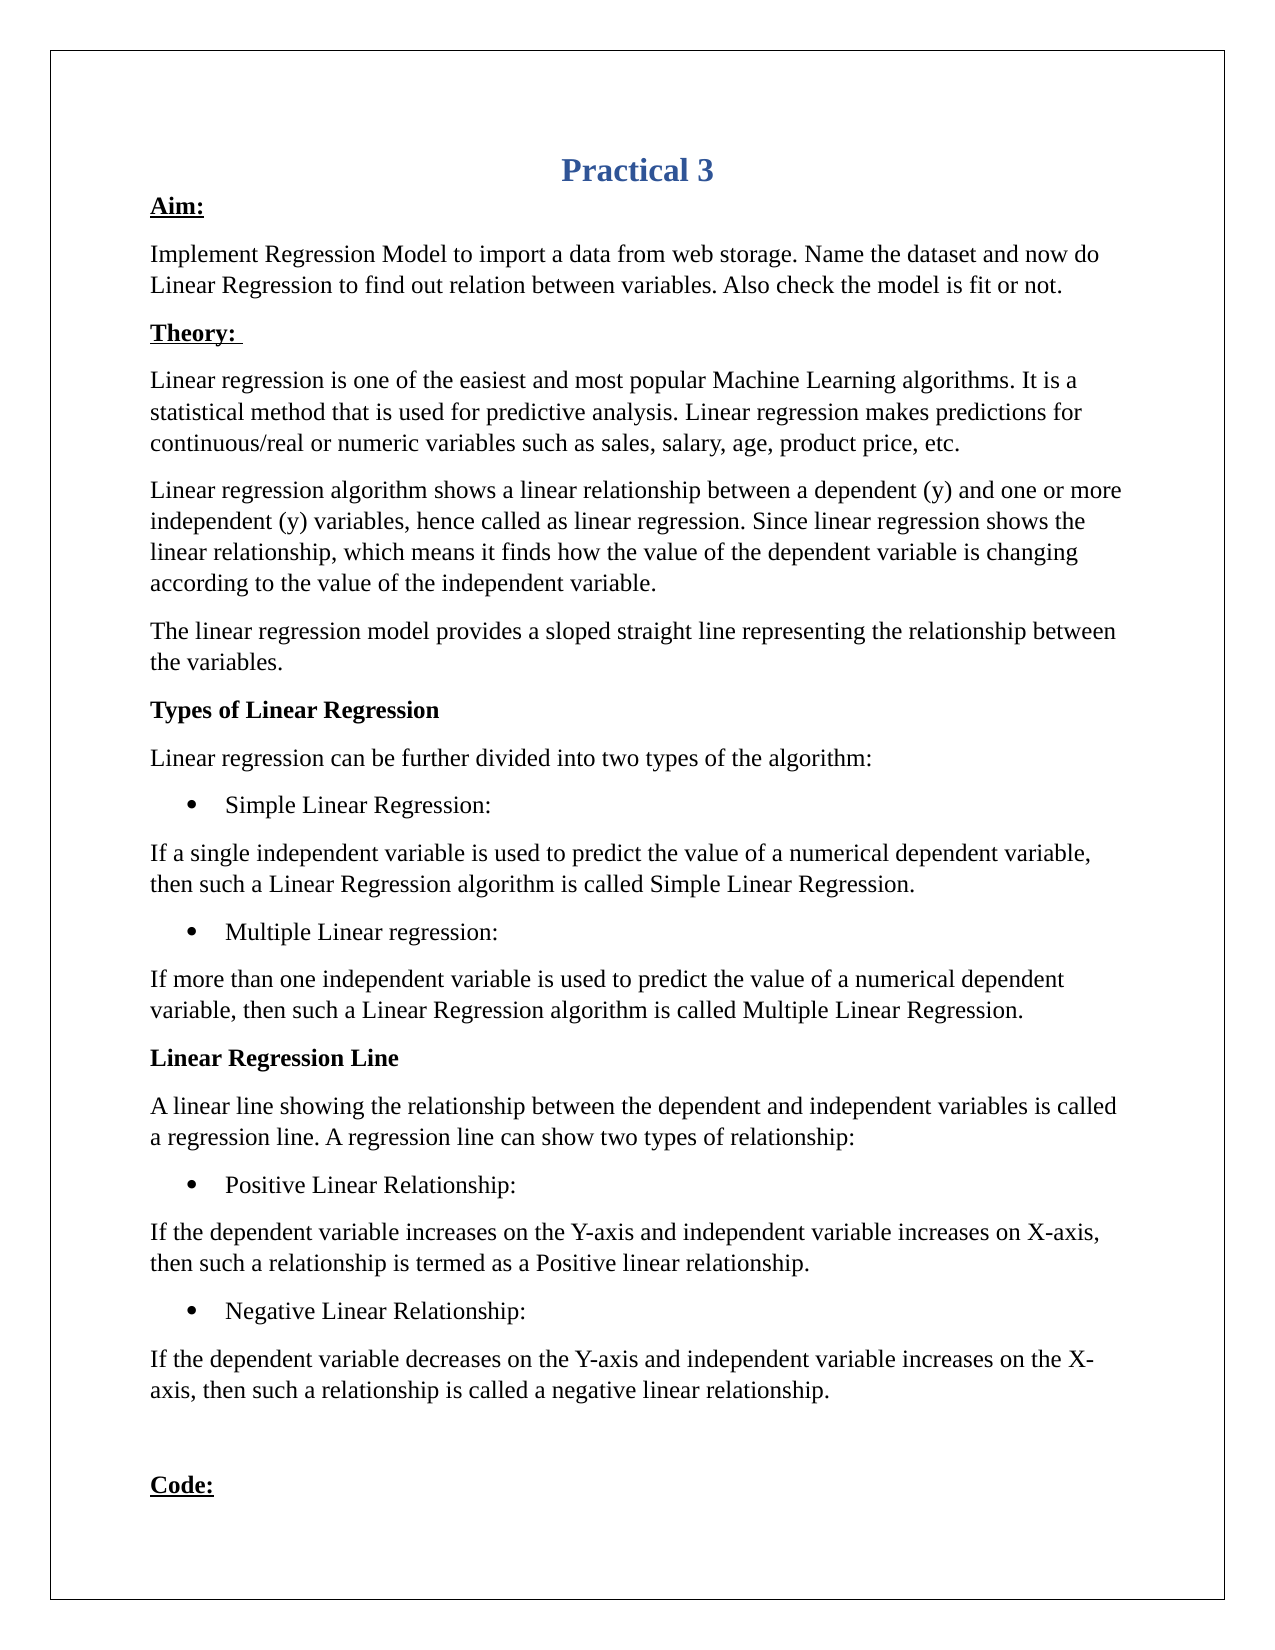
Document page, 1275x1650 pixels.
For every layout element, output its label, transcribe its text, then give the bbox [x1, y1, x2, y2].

text Linear regression is one of the easiest and most popular Machine Learning algorithms. It is a statistical method that is used for predictive analysis. Linear regression makes predictions for continuous/real or numeric variables such as sales, salary, age, product price, etc. [150, 366, 1125, 456]
text Theory: [150, 318, 1125, 347]
text Linear regression can be further divided into two types of the algorithm: [150, 743, 1125, 771]
subtitle Practical 3 [150, 150, 1125, 188]
text If a single independent variable is used to predict the value of a numerical dependent variable, then such a Linear Regression algorithm is called Simple Linear Regression. [150, 838, 1125, 898]
text Code: [150, 1470, 1125, 1499]
text Types of Linear Regression [150, 695, 1125, 724]
text Linear regression algorithm shows a linear relationship between a dependent (y) and one or more independent (y) variables, hence called as linear regression. Since linear regression shows the linear relationship, which means it finds how the value of the dependent variable is changing according to the value of the independent variable. [150, 475, 1125, 597]
text A linear line showing the relationship between the dependent and independent variables is called a regression line. A regression line can show two types of relationship: [150, 1091, 1125, 1151]
list Multiple Linear regression: [187, 917, 1125, 946]
text If the dependent variable decreases on the Y-axis and independent variable increases on the X-axis, then such a relationship is called a negative linear relationship. [150, 1344, 1125, 1404]
text Aim: [150, 191, 1125, 220]
list Negative Linear Relationship: [187, 1296, 1125, 1325]
list Positive Linear Relationship: [187, 1170, 1125, 1198]
text The linear regression model provides a sloped straight line representing the relationship between the variables. [150, 616, 1125, 676]
text Implement Regression Model to import a data from web storage. Name the dataset and now do Linear Regression to find out relation between variables. Also check the model is fit or not. [150, 239, 1125, 299]
text If the dependent variable increases on the Y-axis and independent variable increases on X-axis, then such a relationship is termed as a Positive linear relationship. [150, 1217, 1125, 1277]
text If more than one independent variable is used to predict the value of a numerical dependent variable, then such a Linear Regression algorithm is called Multiple Linear Regression. [150, 964, 1125, 1024]
list Simple Linear Regression: [187, 790, 1125, 819]
text Linear Regression Line [150, 1043, 1125, 1072]
